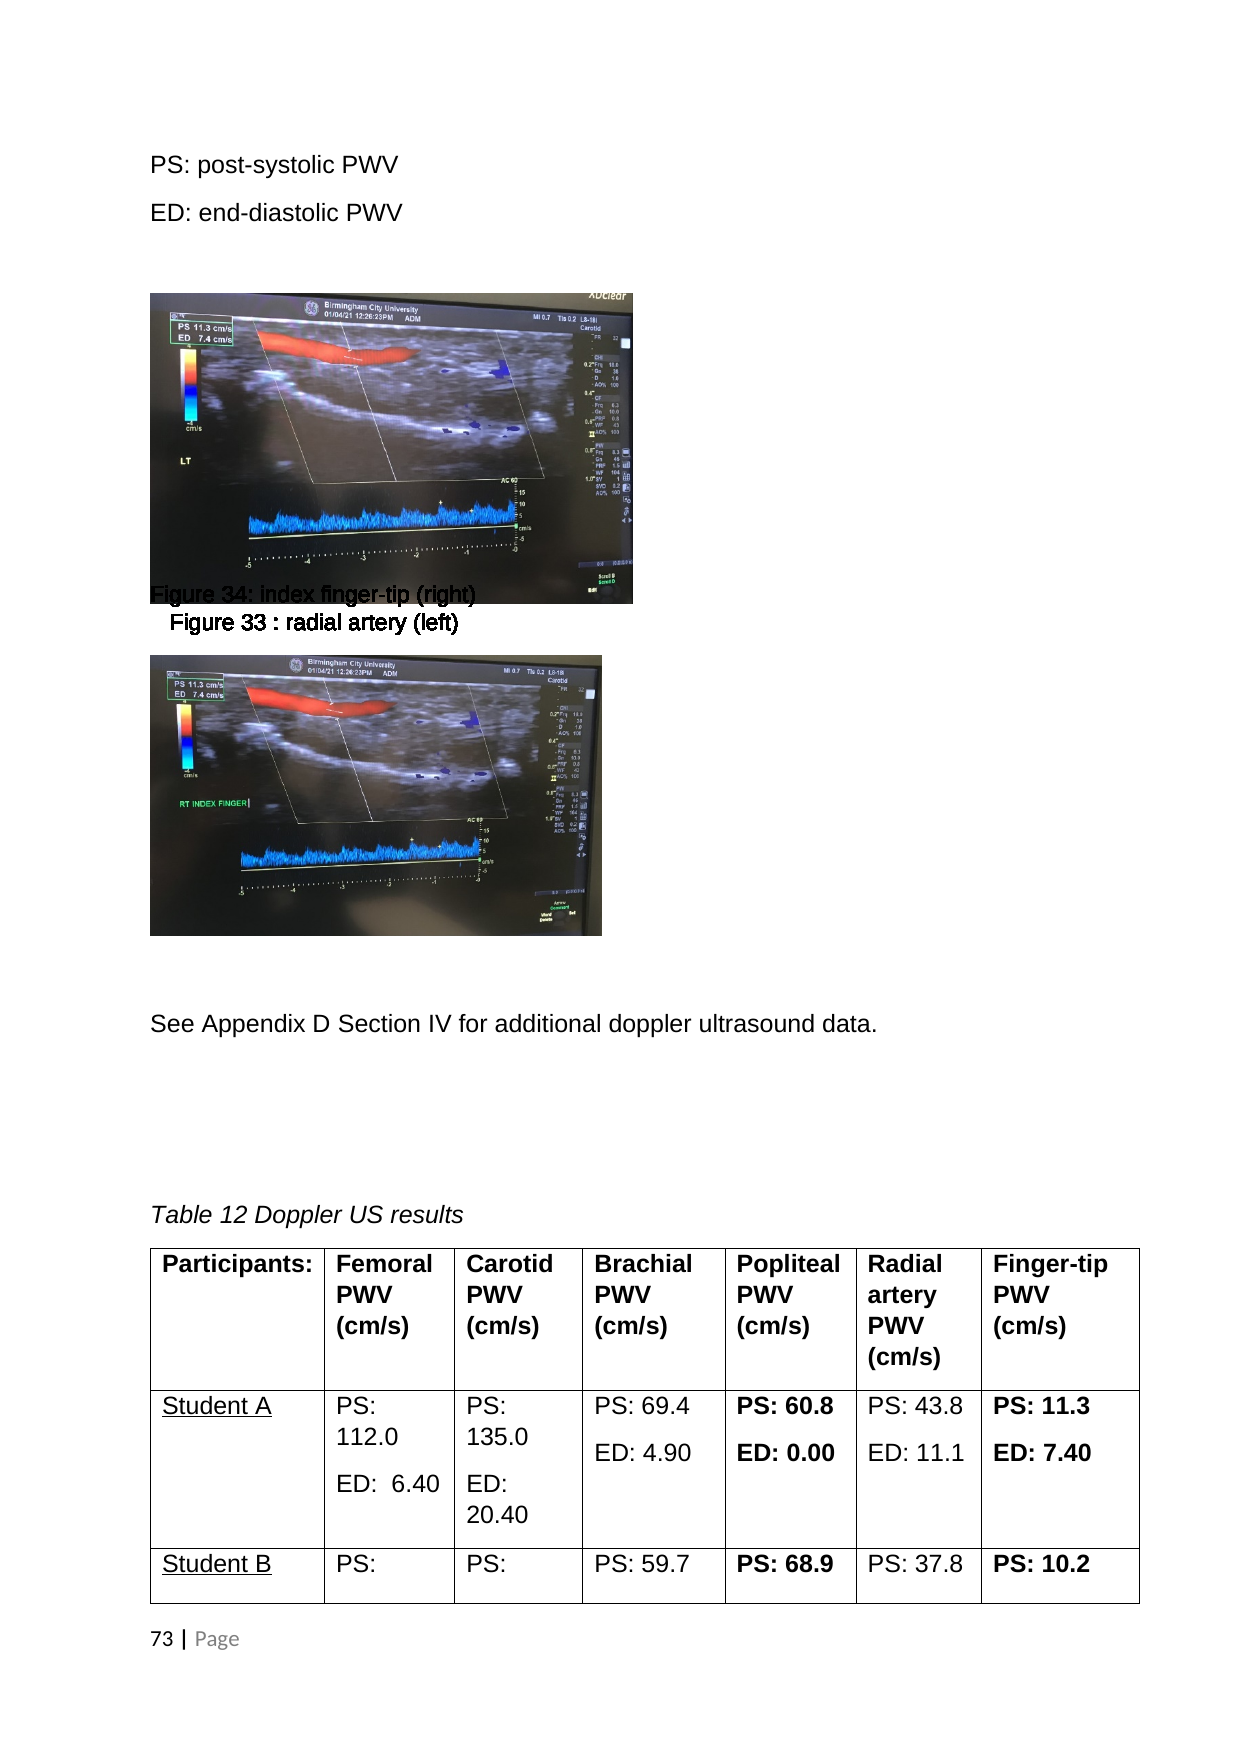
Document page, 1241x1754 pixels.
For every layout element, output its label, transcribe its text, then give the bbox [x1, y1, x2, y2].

picture [348, 591, 354, 601]
text See Appendix D Section IV for additional doppler ultrasound data. [150, 1009, 1090, 1038]
table_cell PS: 100.8 ED: 6.30 [325, 1549, 454, 1603]
table_cell PS: 60.8 ED: 0.00 [726, 1391, 856, 1548]
picture [150, 655, 602, 936]
text Table 12 Doppler US results [150, 1200, 1090, 1229]
text ED: end-diastolic PWV [150, 198, 1090, 226]
table_cell PS: 59.7 ED: 6.00 [583, 1549, 725, 1603]
table_cell PS: 68.9 ED: 0.00 [726, 1549, 856, 1603]
table_header Carotid PWV (cm/s) [455, 1249, 582, 1389]
table_cell PS: 37.8 ED: 0.00 [857, 1549, 981, 1603]
table_header Finger-tip PWV (cm/s) [982, 1249, 1139, 1389]
table_cell Student A [151, 1391, 324, 1548]
text PS: post-systolic PWV [150, 150, 1090, 179]
table_header Femoral PWV (cm/s) [325, 1249, 454, 1389]
table_header Participants: [151, 1249, 324, 1389]
table_cell PS: 43.8 ED: 11.1 [857, 1391, 981, 1548]
table_header Radial artery PWV (cm/s) [857, 1249, 981, 1389]
table_header Popliteal PWV (cm/s) [726, 1249, 856, 1389]
table_cell PS: 112.0 ED: 6.40 [325, 1391, 454, 1548]
table_cell PS: 10.2 ED: 6.00 [982, 1549, 1139, 1603]
picture [172, 591, 178, 601]
table_cell PS: 69.4 ED: 4.90 [583, 1391, 725, 1548]
table_cell PS: 144.7 ED: 22.00 [455, 1549, 582, 1603]
picture [439, 591, 445, 601]
table_cell Student B [151, 1549, 324, 1603]
picture [150, 293, 633, 604]
table_cell PS: 135.0 ED: 20.40 [455, 1391, 582, 1548]
table_cell PS: 11.3 ED: 7.40 [982, 1391, 1139, 1548]
table_header Brachial PWV (cm/s) [583, 1249, 725, 1389]
